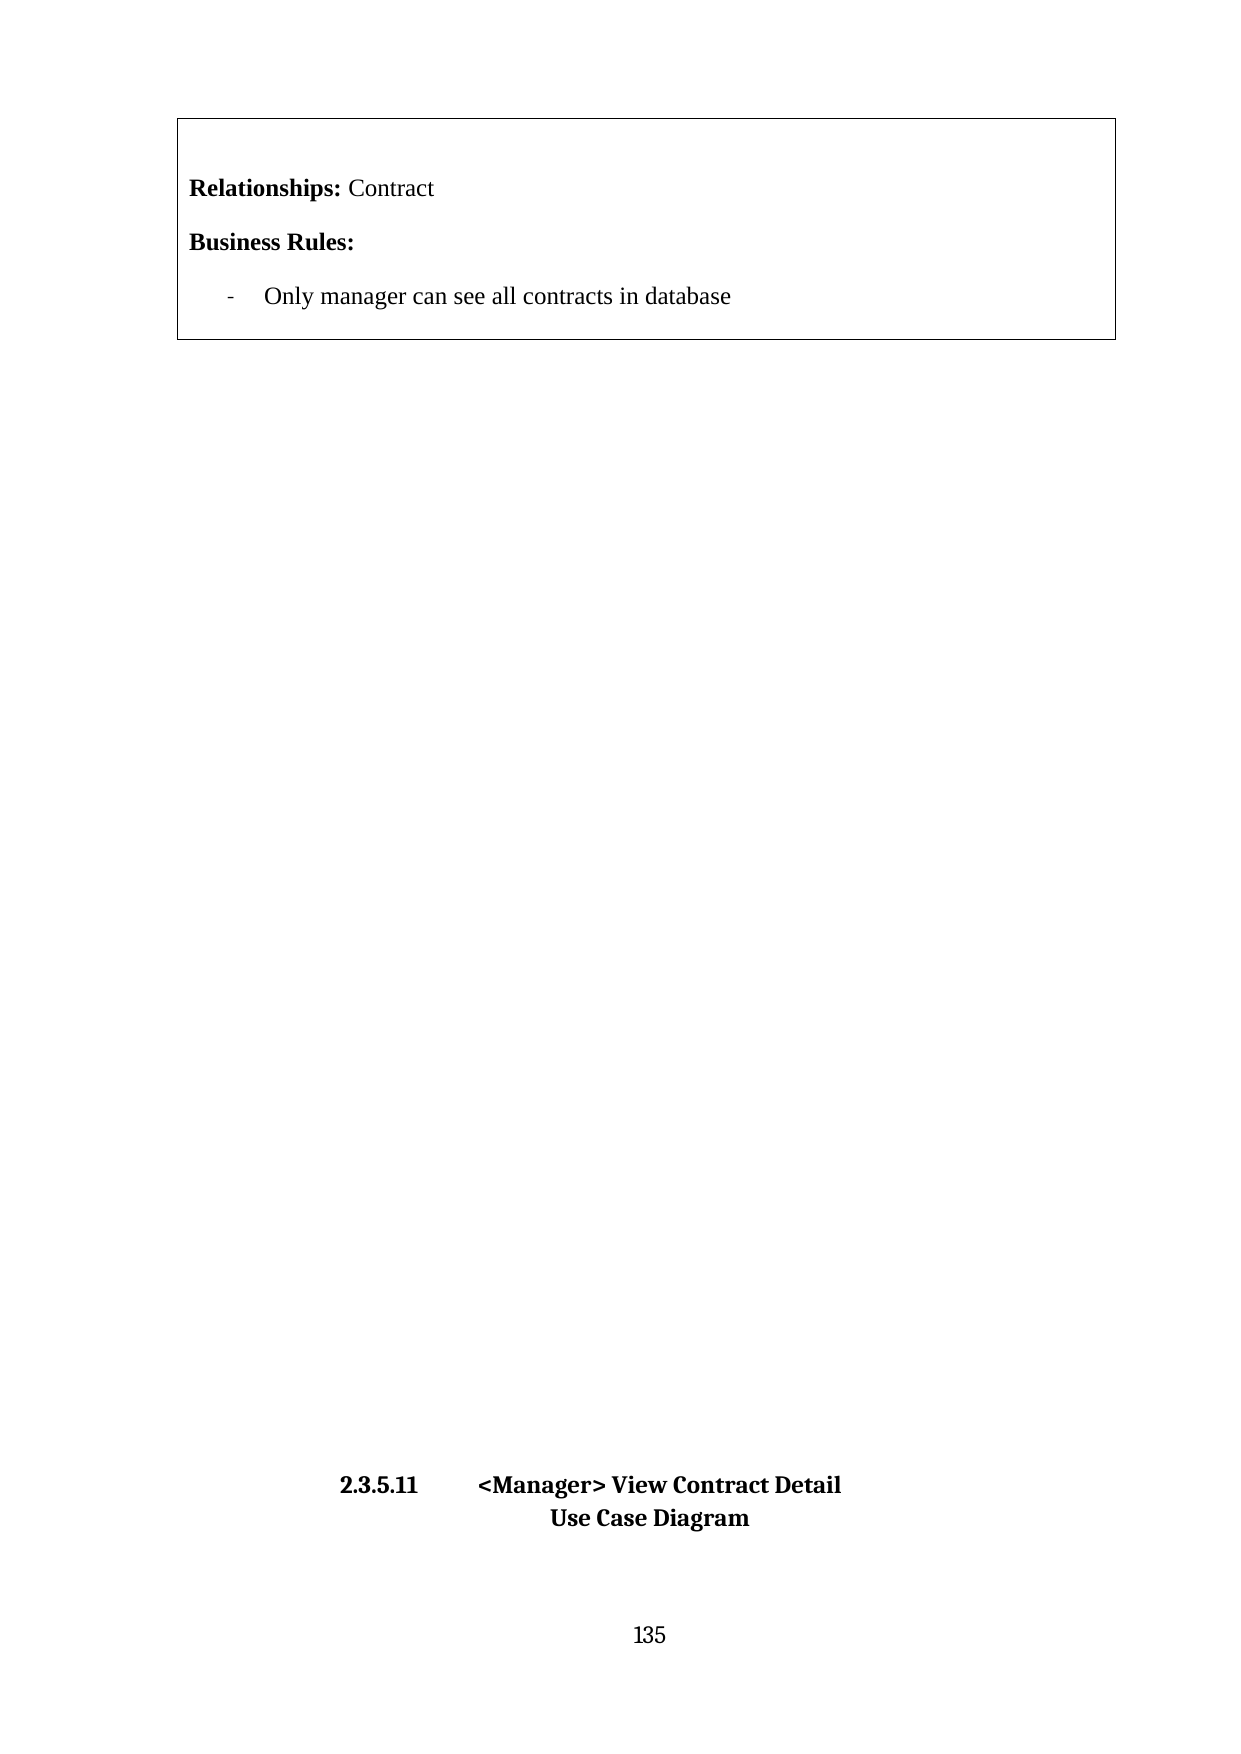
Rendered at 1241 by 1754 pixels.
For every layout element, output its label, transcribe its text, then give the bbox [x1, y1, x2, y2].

subtitle <Manager> View Contract Detail [340, 1471, 1122, 1500]
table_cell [178, 119, 1115, 339]
text Use Case Diagram [177, 1504, 1122, 1533]
